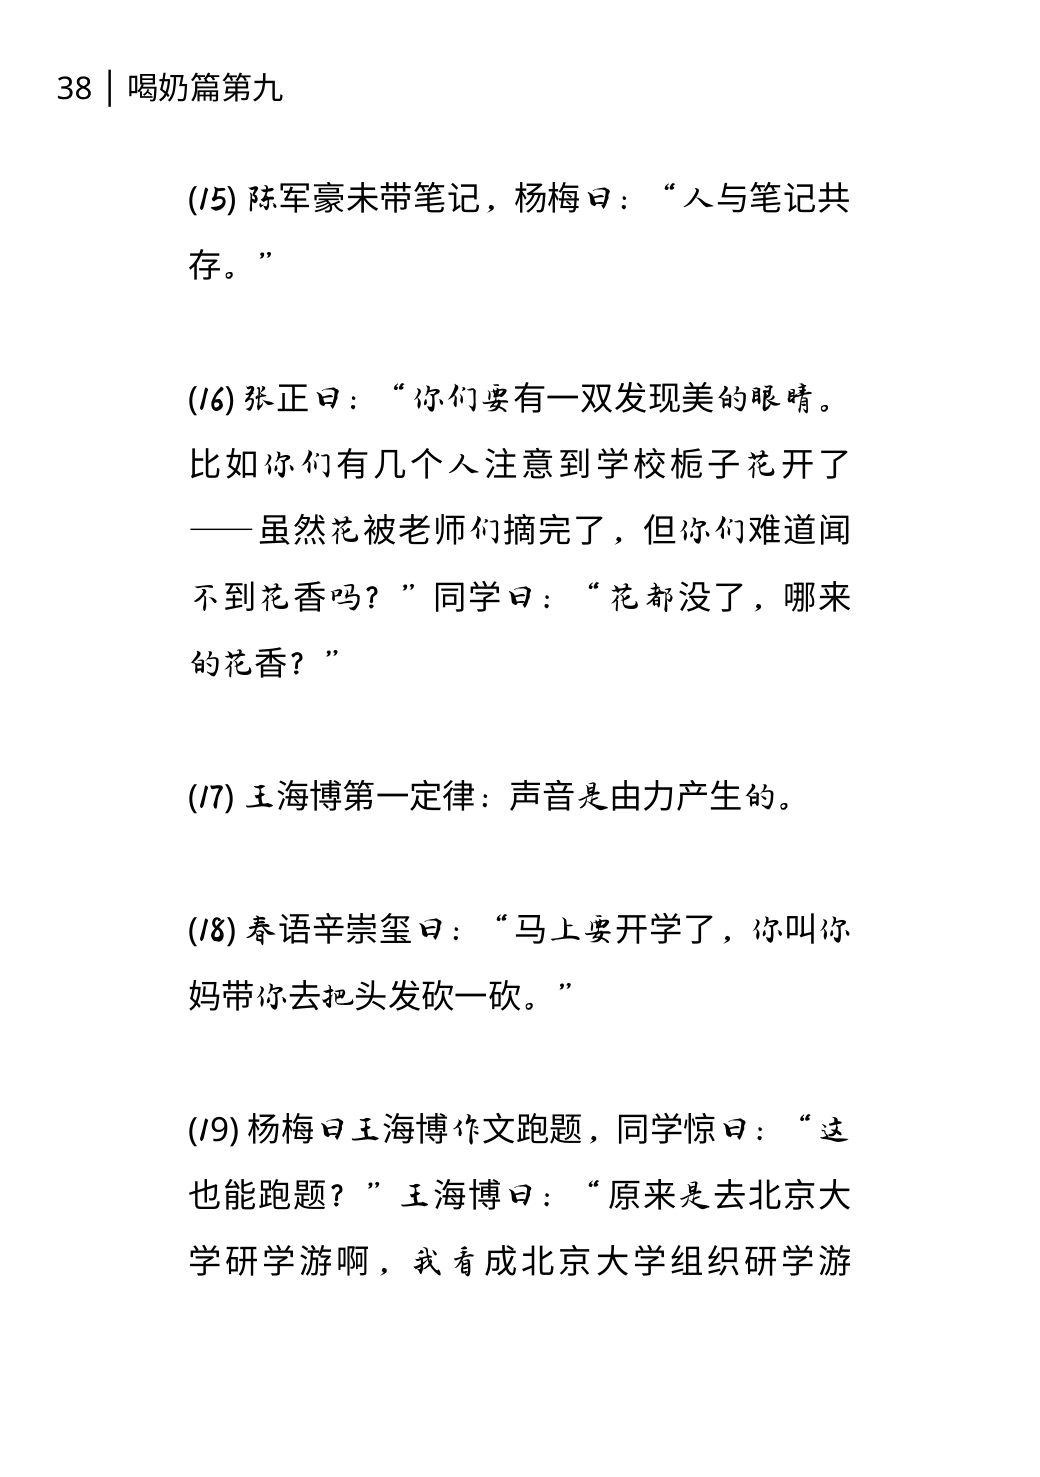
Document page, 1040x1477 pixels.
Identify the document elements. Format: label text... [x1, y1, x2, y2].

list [188, 1097, 852, 1296]
list 张正曰：“你们要有一双发现美的眼睛。比如你们有几个人注意到学校栀子花开了——虽然花被老师们摘完了，但你们难道闻不到花香吗？”同学曰：“花都没了，哪来的花香？” [188, 366, 852, 698]
list 春语辛崇玺曰：“马上要开学了，你叫你妈带你去把头发砍一砍。” [188, 897, 852, 1030]
list 陈军豪未带笔记，杨梅曰：“人与笔记共存。” [188, 166, 852, 299]
list 王海博第一定律：声音是由力产生的。 [188, 764, 852, 831]
